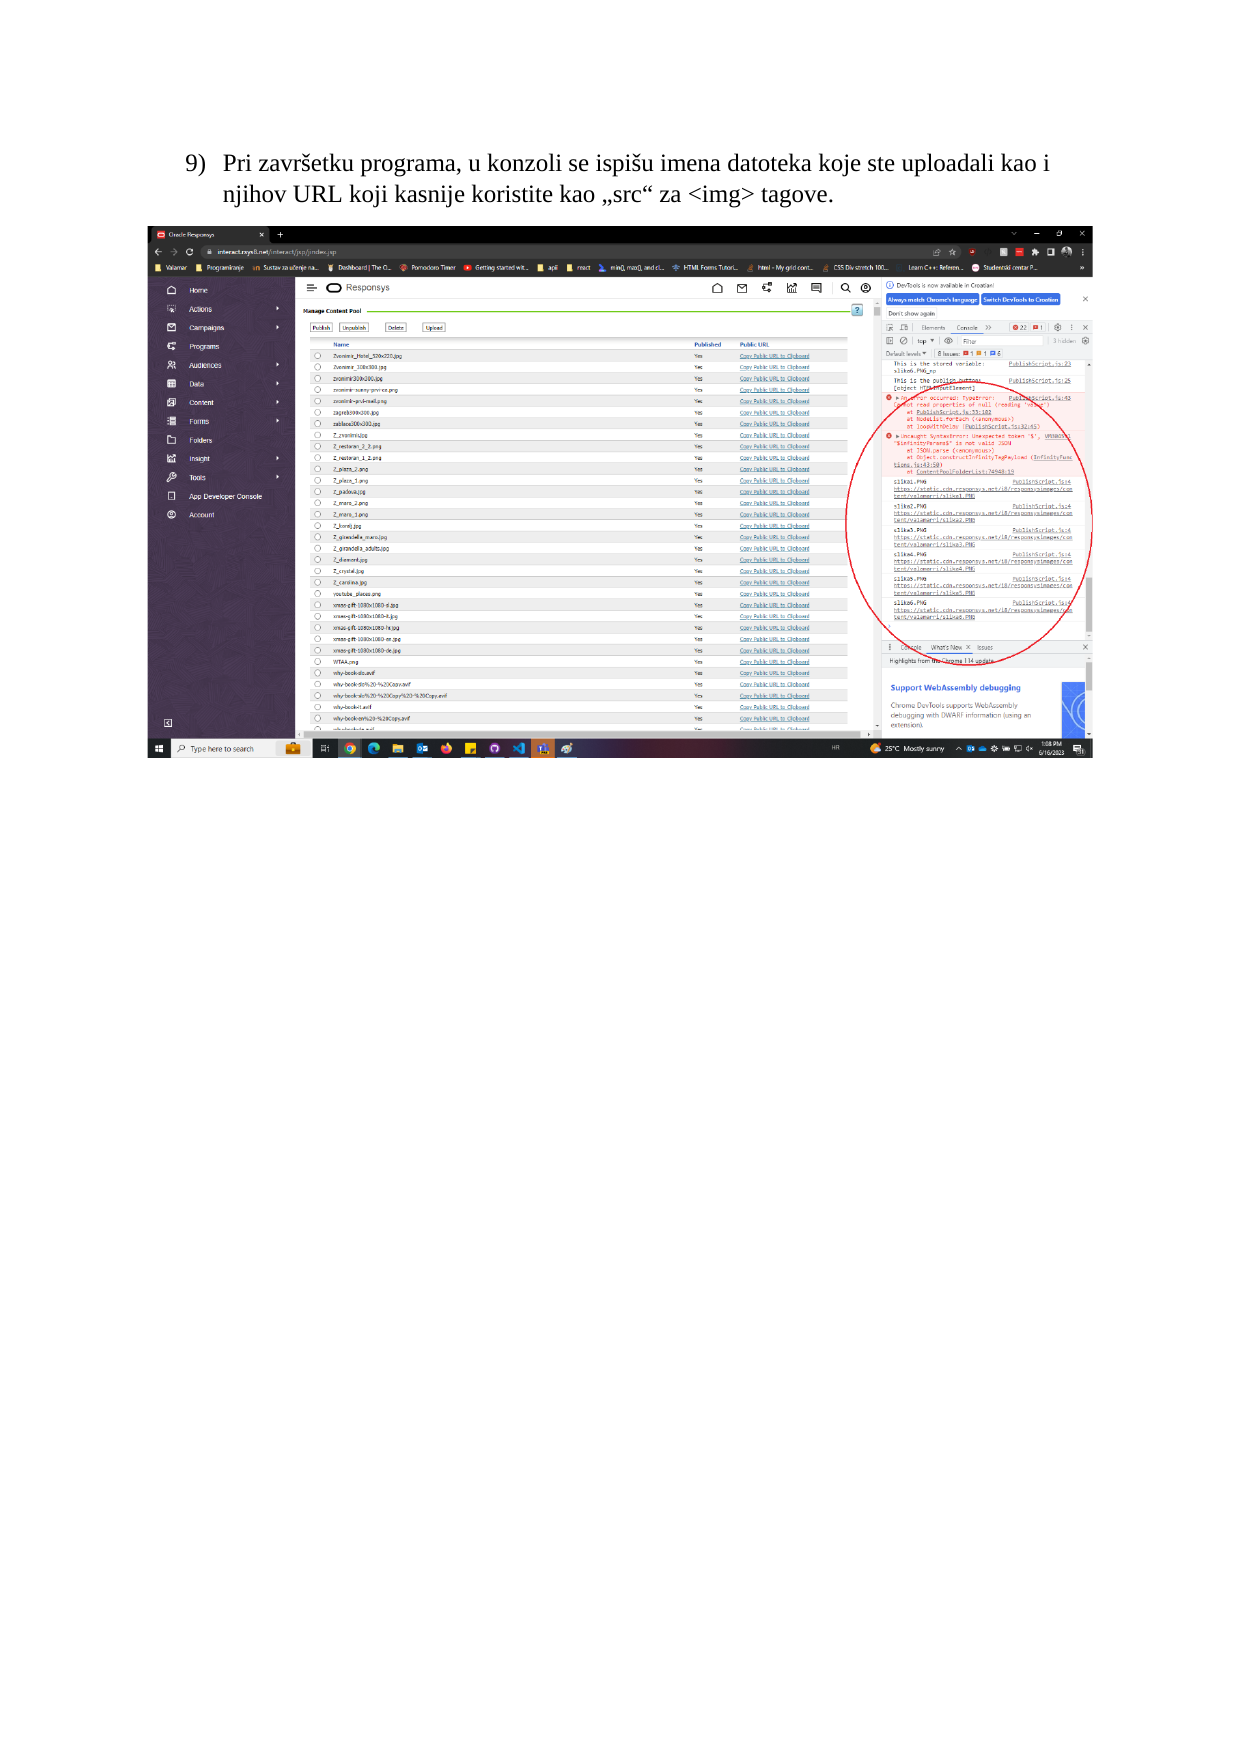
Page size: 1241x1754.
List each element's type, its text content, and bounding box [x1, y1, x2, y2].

picture [147, 226, 1093, 758]
list Pri završetku programa, u konzoli se ispišu imena datoteka koje ste uploadali kao i njihov URL koji kasnije koristite kao „src“ za <img> tagove. [185, 148, 1093, 207]
